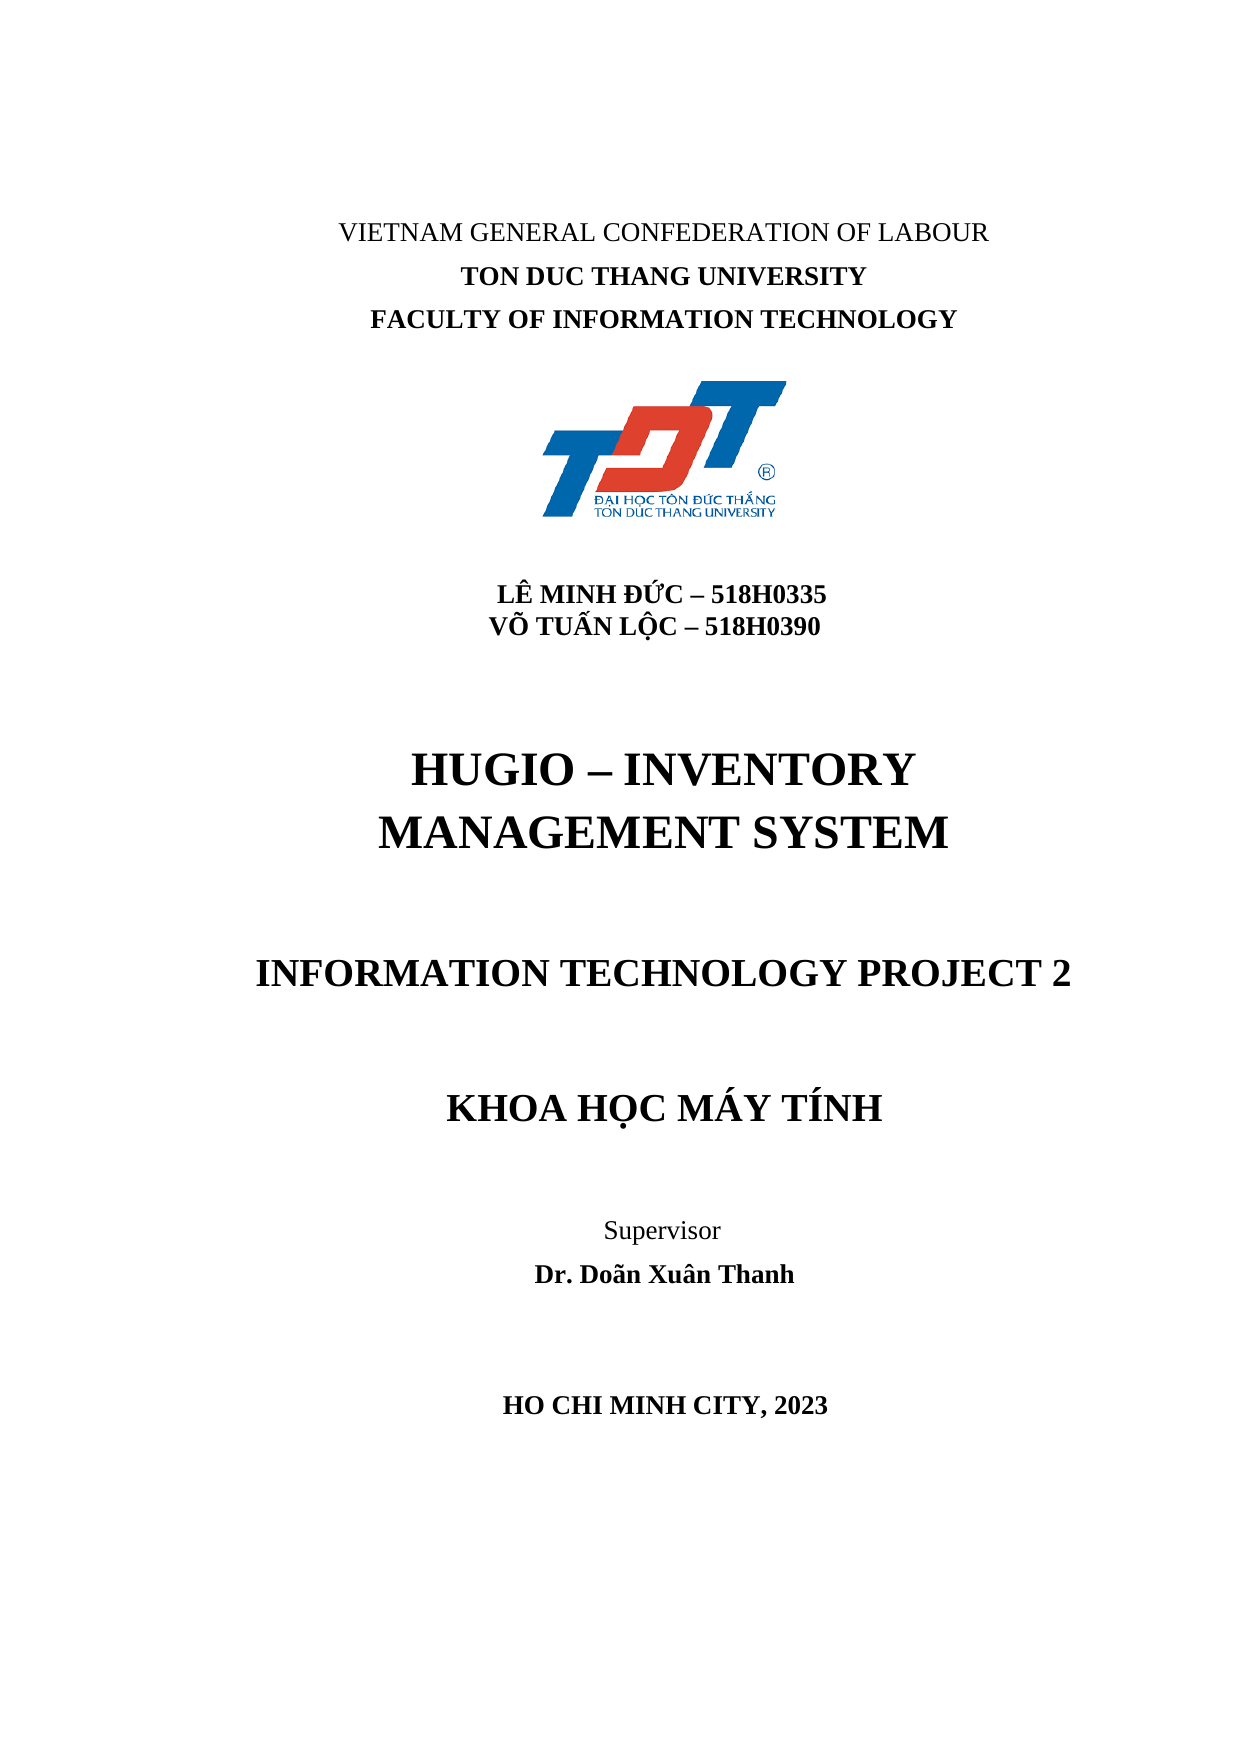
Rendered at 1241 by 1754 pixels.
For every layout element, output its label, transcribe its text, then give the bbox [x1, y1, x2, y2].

text HO CHI MINH CITY, 2023 [209, 1389, 1122, 1420]
text LÊ MINH ĐỨC – 518H0335 [207, 578, 1117, 610]
text KHOA HỌC MÁY TÍNH [207, 1085, 1122, 1130]
text VIETNAM GENERAL CONFEDERATION OF LABOUR [263, 216, 1065, 247]
text FACULTY OF INFORMATION TECHNOLOGY [263, 303, 1065, 335]
text INFORMATION TECHNOLOGY PROJECT 2 [253, 950, 1074, 995]
text TON DUC THANG UNIVERSITY [263, 260, 1065, 291]
text Supervisor [207, 1214, 1117, 1246]
picture [542, 381, 787, 517]
text HUGIO – INVENTORY MANAGEMENT SYSTEM [263, 741, 1065, 859]
text VÕ TUẤN LỘC – 518H0390 [192, 610, 1117, 641]
text Dr. Doãn Xuân Thanh [207, 1258, 1122, 1289]
